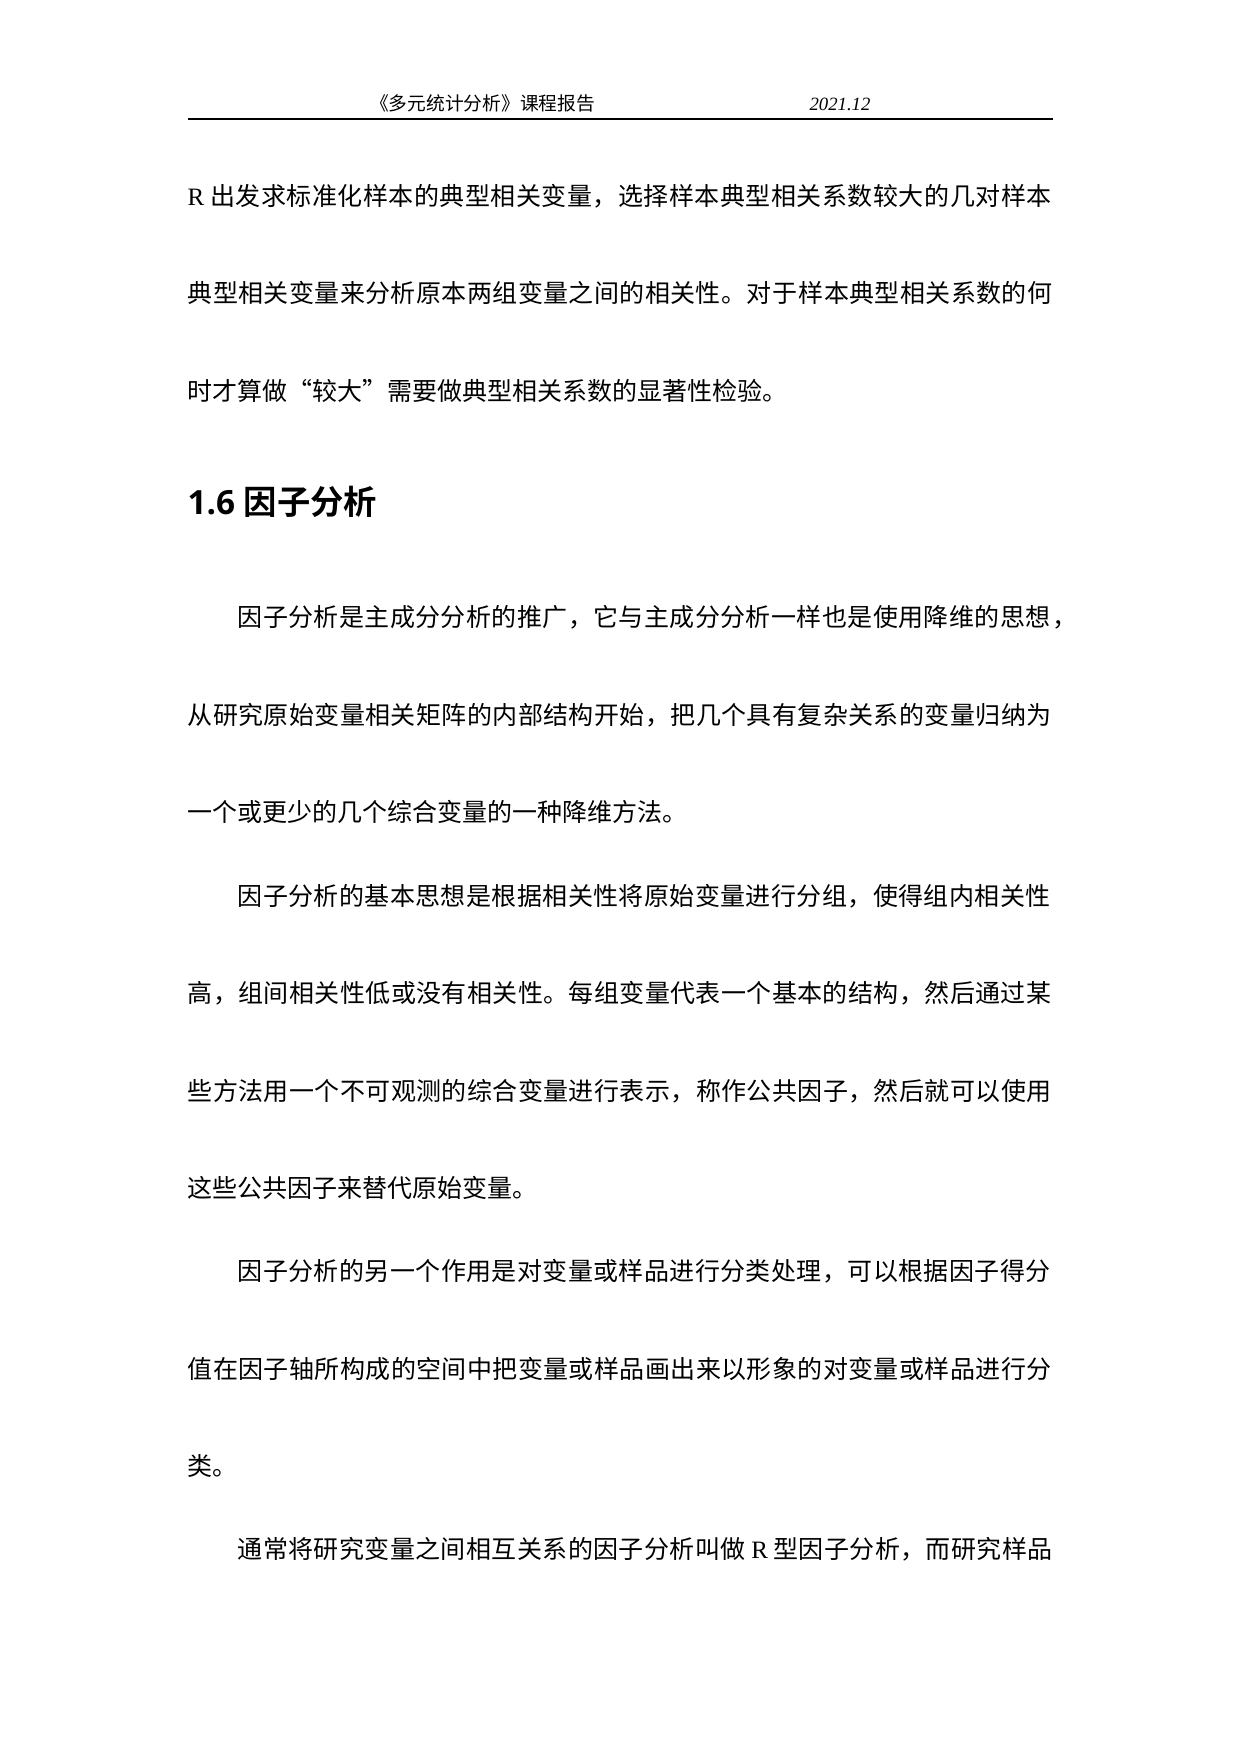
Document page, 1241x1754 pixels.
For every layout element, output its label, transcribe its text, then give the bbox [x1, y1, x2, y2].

text 因子分析的基本思想是根据相关性将原始变量进行分组，使得组内相关性高，组间相关性低或没有相关性。每组变量代表一个基本的结构，然后通过某些方法用一个不可观测的综合变量进行表示，称作公共因子，然后就可以使用这些公共因子来替代原始变量。 [187, 862, 1053, 1219]
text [187, 162, 1053, 422]
text 因子分析的另一个作用是对变量或样品进行分类处理，可以根据因子得分值在因子轴所构成的空间中把变量或样品画出来以形象的对变量或样品进行分类。 [187, 1237, 1053, 1497]
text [187, 1515, 1053, 1580]
subtitle 1.6 因子分析 [187, 467, 1053, 532]
text 因子分析是主成分分析的推广，它与主成分分析一样也是使用降维的思想，从研究原始变量相关矩阵的内部结构开始，把几个具有复杂关系的变量归纳为一个或更少的几个综合变量的一种降维方法。 [187, 583, 1053, 843]
